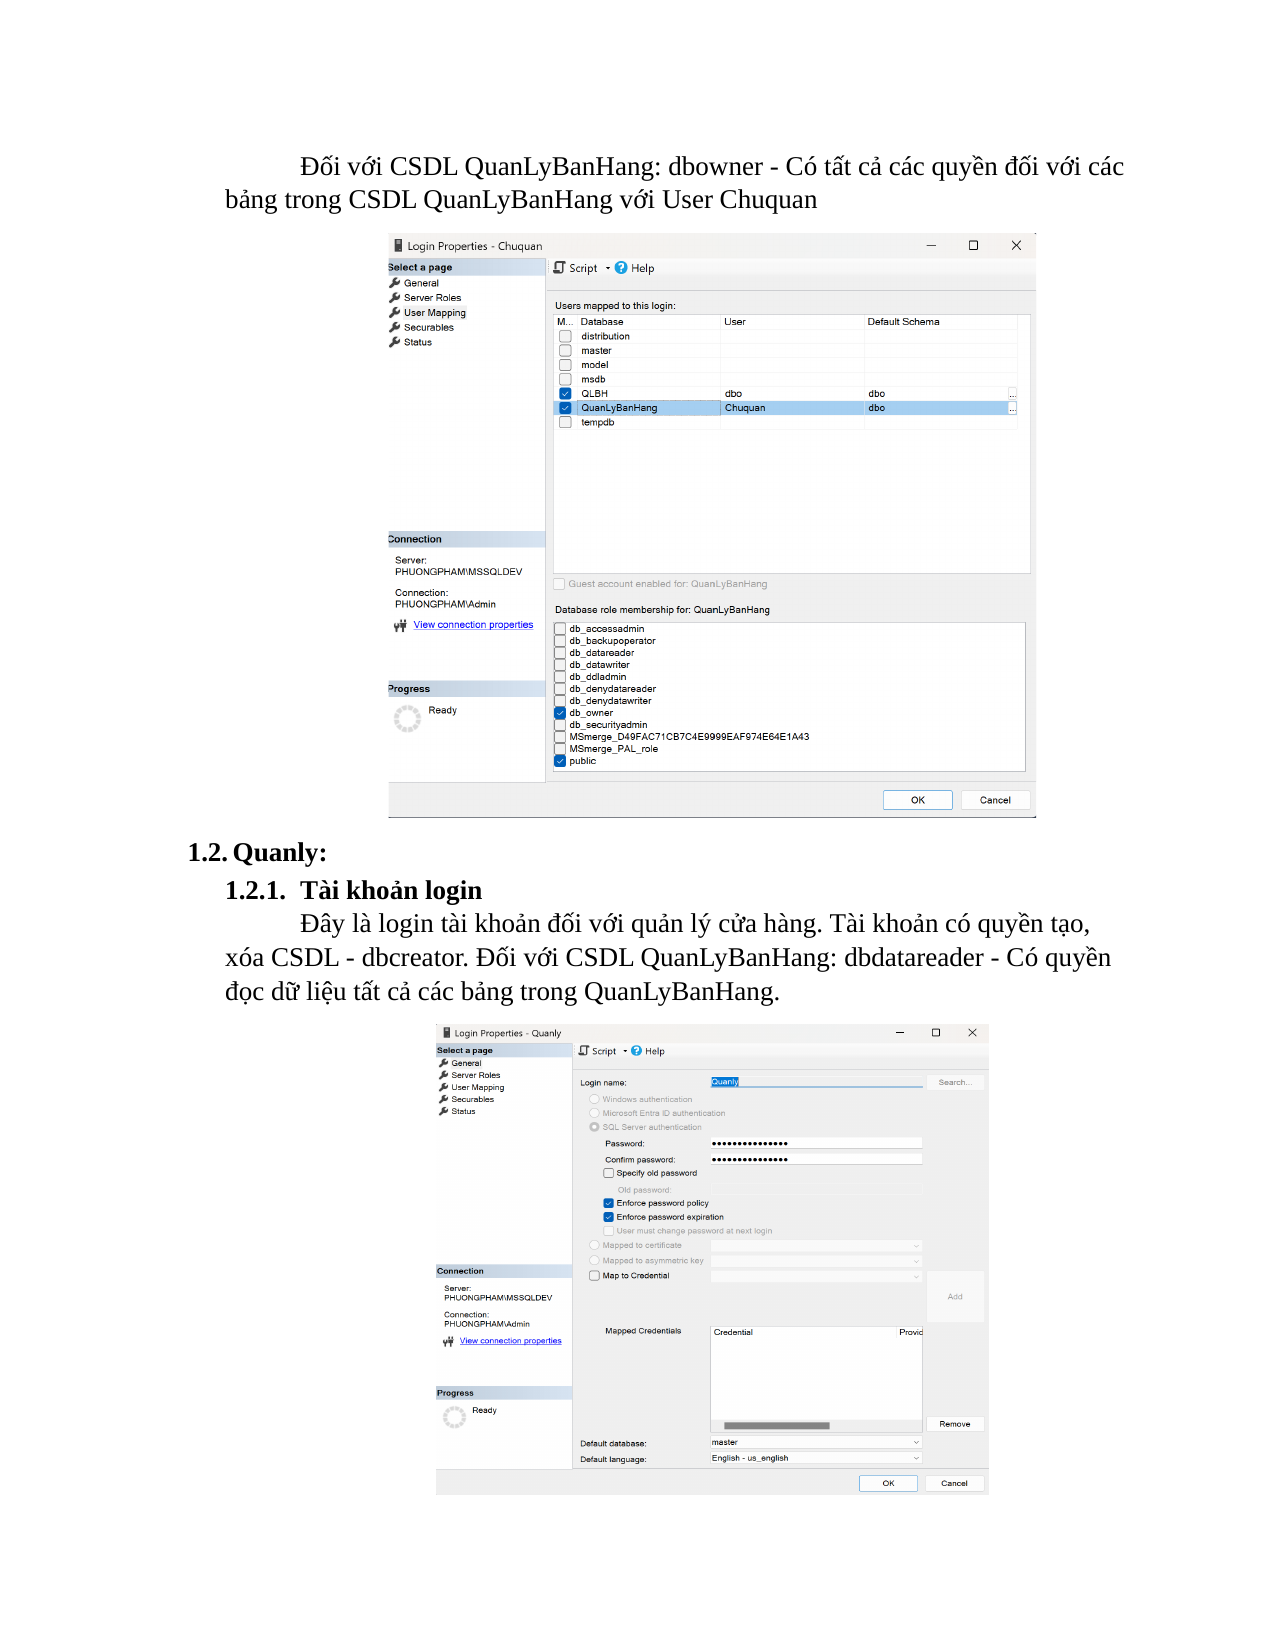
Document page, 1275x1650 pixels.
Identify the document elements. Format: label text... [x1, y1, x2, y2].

subtitle Tài khoản login [225, 874, 1125, 905]
picture [388, 233, 1037, 818]
text Đây là login tài khoản đối với quản lý cửa hàng. Tài khoản có quyền tạo, xóa CSDL - dbcreator. Đối với CSDL QuanLyBanHang: dbdatareader - Có quyền đọc dữ liệu tất cả các bảng trong QuanLyBanHang. [225, 907, 1125, 1006]
picture [436, 1024, 989, 1495]
subtitle Quanly: [187, 836, 1125, 867]
text Đối với CSDL QuanLyBanHang: dbowner - Có tất cả các quyền đối với các bảng trong CSDL QuanLyBanHang với User Chuquan [225, 150, 1125, 215]
